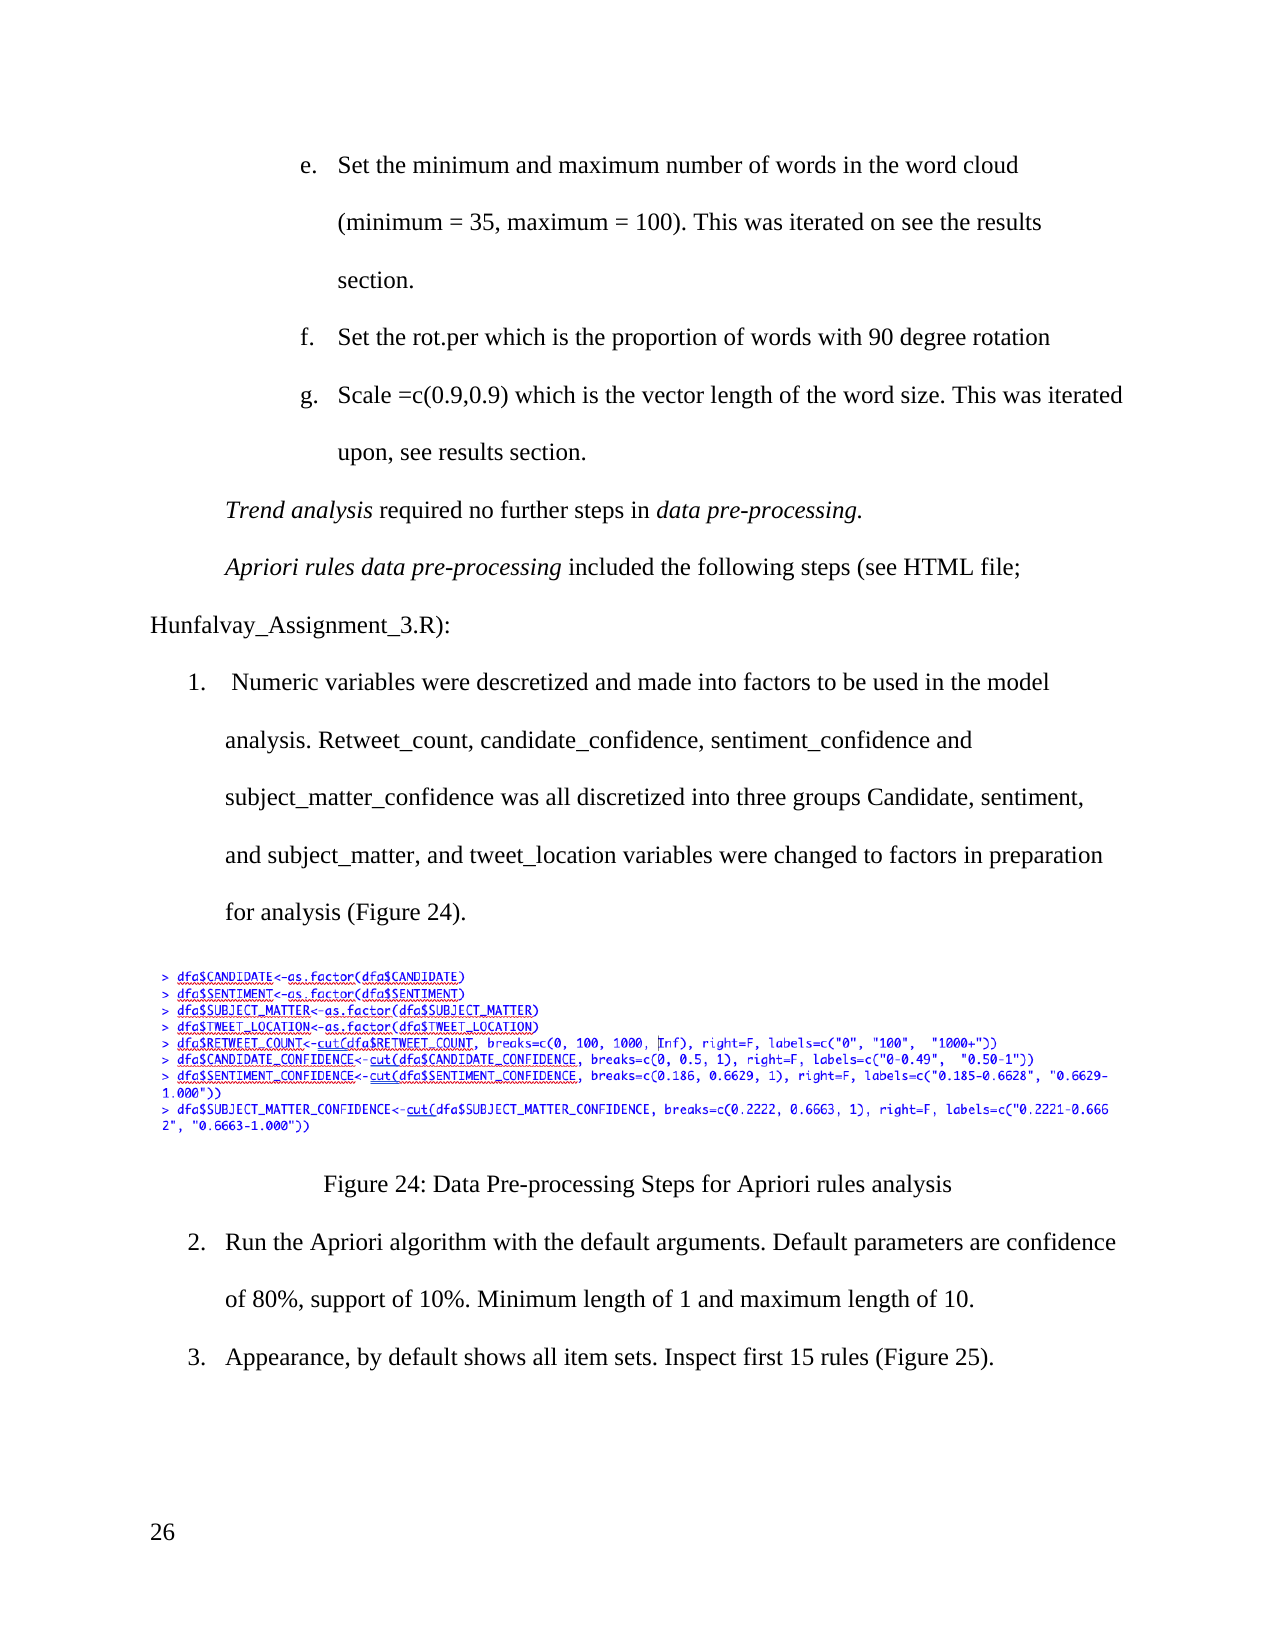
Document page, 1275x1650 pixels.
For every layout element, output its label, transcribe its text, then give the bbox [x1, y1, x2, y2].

list Set the rot.per which is the proportion of words with 90 degree rotation [300, 322, 1125, 351]
list Numeric variables were descretized and made into factors to be used in the model analysis. Retweet_count, candidate_confidence, sentiment_confidence and subject_matter_confidence was all discretized into three groups Candidate, sentiment, and subject_matter, and tweet_location variables were changed to factors in preparation for analysis (Figure 24). [187, 667, 1125, 926]
list Set the minimum and maximum number of words in the word cloud (minimum = 35, maximum = 100). This was iterated on see the results section. [300, 150, 1125, 294]
text Trend analysis required no further steps in data pre-processing. [150, 495, 1125, 524]
list Run the Apriori algorithm with the default arguments. Default parameters are confidence of 80%, support of 10%. Minimum length of 1 and maximum length of 10. [187, 1227, 1125, 1313]
picture [150, 955, 1125, 1141]
text Figure 24: Data Pre-processing Steps for Apriori rules analysis [150, 1169, 1125, 1198]
text Apriori rules data pre-processing included the following steps (see HTML file; Hunfalvay_Assignment_3.R): [150, 552, 1125, 639]
list Appearance, by default shows all item sets. Inspect first 15 rules (Figure 25). [187, 1342, 1125, 1371]
list Scale =c(0.9,0.9) which is the vector length of the word size. This was iterated upon, see results section. [300, 380, 1125, 466]
